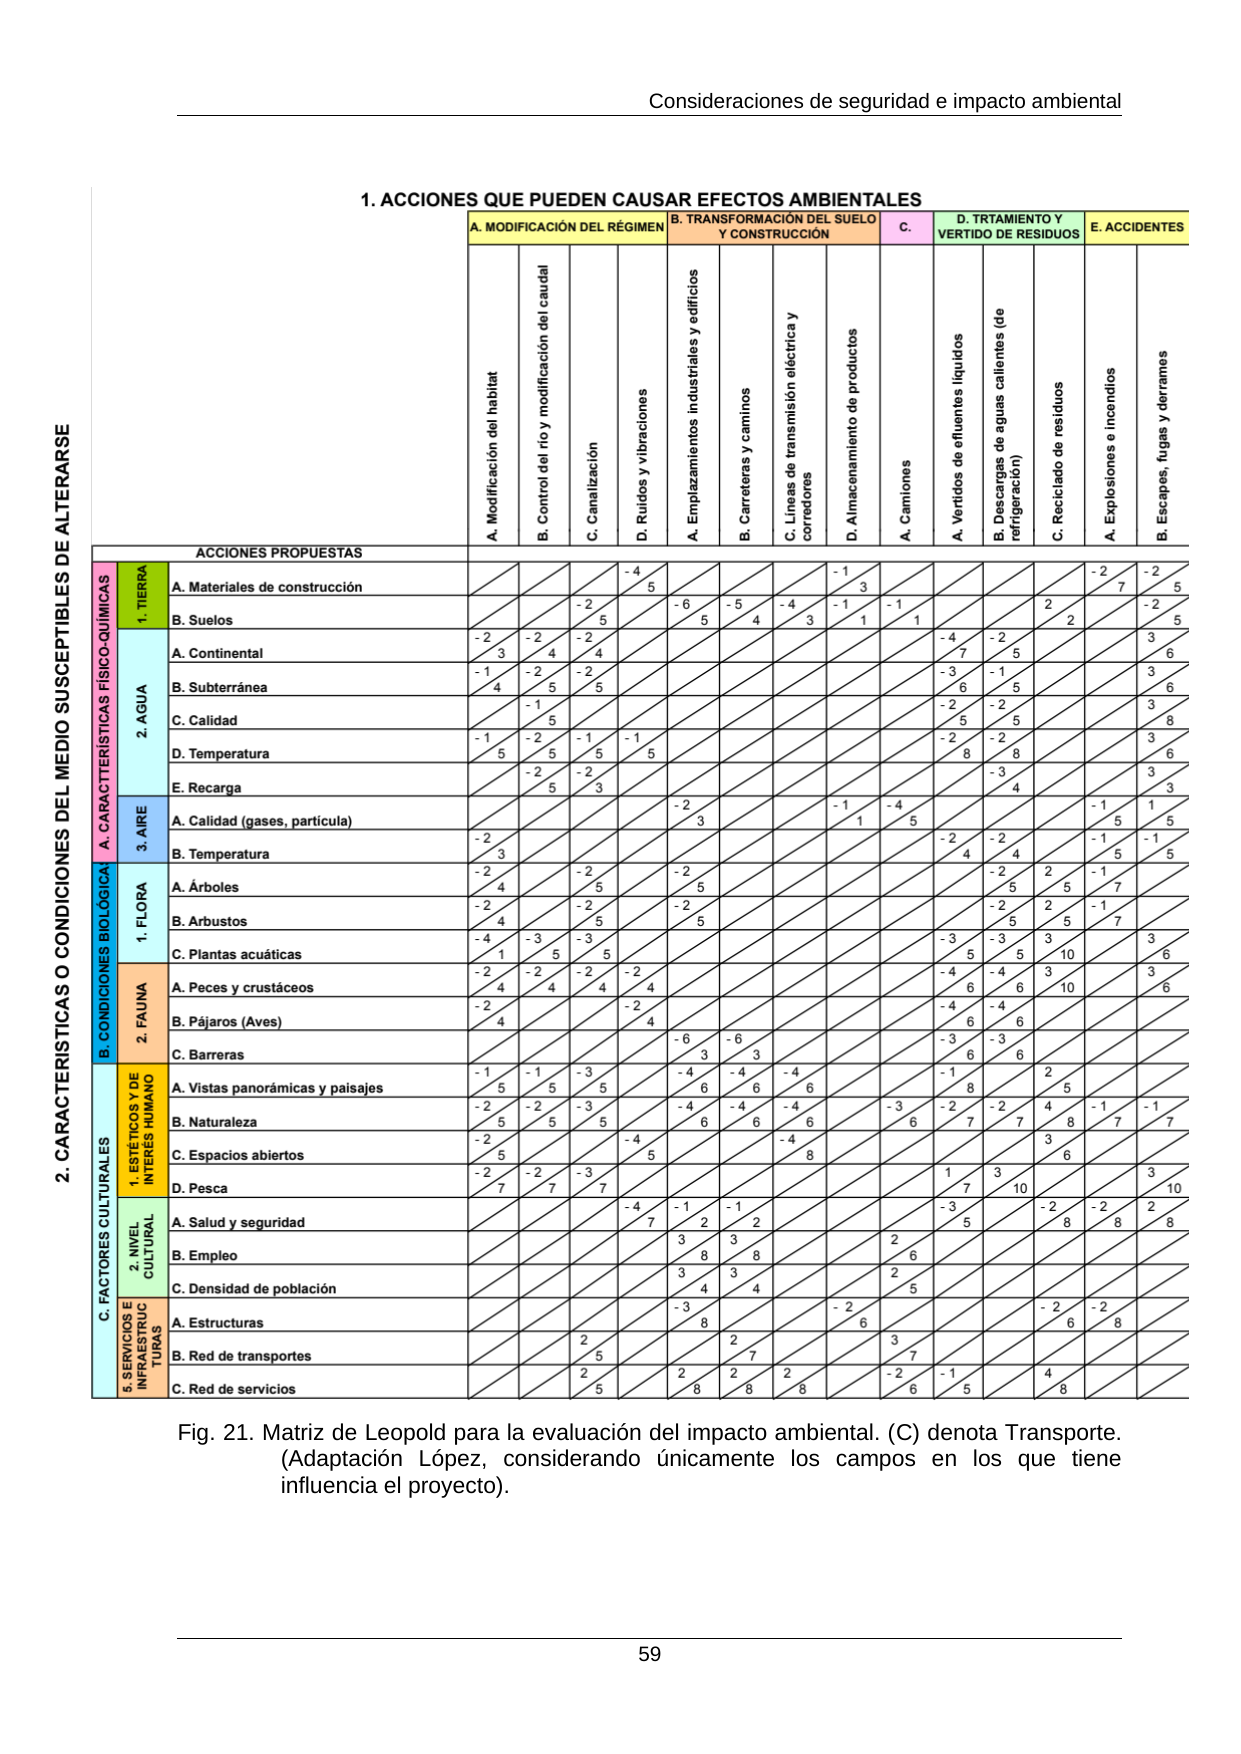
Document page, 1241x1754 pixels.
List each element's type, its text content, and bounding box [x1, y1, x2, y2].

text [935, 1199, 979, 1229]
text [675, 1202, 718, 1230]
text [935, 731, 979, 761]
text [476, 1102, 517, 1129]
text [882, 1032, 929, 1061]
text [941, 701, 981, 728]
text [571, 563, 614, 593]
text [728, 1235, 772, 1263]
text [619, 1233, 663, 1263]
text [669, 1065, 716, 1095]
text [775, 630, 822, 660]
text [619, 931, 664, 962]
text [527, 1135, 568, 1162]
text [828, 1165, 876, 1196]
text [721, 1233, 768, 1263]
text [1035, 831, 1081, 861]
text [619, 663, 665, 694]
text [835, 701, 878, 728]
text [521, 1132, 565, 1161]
text Fig. 21. Matriz de Leopold para la evaluación del impacto ambiental. (C) denota Transporte. (Adaptación López, considerando únicamente los campos en los que tiene influencia el proyecto). [521, 246, 568, 544]
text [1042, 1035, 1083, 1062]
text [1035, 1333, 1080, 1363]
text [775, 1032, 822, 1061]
text Fig. 21. Matriz de Leopold para la evaluación del impacto ambiental. (C) denota Transporte. (Adaptación López, considerando únicamente los campos en los que tiene influencia el proyecto). [775, 246, 825, 544]
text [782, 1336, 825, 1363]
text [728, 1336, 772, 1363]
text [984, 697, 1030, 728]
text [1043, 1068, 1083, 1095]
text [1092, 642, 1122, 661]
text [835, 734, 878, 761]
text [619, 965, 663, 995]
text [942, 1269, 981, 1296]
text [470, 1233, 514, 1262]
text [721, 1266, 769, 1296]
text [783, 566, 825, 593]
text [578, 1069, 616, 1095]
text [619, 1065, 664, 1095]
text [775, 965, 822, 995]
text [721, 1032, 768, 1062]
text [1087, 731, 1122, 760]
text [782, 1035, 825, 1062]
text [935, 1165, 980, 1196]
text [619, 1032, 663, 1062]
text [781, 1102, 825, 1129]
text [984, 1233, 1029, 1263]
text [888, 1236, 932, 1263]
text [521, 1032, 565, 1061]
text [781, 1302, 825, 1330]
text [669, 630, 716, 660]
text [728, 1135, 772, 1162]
text Fig. 21. Matriz de Leopold para la evaluación del impacto ambiental. (C) denota Transporte. (Adaptación López, considerando únicamente los campos en los que tiene influencia el proyecto). [571, 246, 616, 544]
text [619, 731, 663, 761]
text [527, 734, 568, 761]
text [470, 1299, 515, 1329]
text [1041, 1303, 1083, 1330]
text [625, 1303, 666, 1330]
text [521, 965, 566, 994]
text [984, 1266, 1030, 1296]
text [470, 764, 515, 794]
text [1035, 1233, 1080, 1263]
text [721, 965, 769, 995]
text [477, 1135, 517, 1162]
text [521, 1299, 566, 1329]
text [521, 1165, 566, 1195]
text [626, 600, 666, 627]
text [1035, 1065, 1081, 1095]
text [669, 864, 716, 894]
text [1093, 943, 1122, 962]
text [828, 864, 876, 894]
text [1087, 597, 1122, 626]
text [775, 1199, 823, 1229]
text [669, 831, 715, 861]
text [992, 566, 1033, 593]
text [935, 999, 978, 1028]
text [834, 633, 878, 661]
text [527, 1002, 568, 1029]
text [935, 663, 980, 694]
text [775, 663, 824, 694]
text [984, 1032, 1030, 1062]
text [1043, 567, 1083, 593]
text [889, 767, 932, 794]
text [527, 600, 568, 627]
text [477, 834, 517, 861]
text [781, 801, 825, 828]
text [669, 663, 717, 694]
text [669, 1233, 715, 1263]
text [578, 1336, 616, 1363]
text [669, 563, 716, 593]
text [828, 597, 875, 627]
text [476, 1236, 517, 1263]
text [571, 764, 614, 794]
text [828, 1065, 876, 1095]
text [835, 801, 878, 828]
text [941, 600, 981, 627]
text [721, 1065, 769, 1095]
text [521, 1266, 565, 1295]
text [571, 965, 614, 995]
text Fig. 21. Matriz de Leopold para la evaluación del impacto ambiental. (C) denota Transporte. (Adaptación López, considerando únicamente los campos en los que tiene influencia el proyecto). [935, 246, 981, 544]
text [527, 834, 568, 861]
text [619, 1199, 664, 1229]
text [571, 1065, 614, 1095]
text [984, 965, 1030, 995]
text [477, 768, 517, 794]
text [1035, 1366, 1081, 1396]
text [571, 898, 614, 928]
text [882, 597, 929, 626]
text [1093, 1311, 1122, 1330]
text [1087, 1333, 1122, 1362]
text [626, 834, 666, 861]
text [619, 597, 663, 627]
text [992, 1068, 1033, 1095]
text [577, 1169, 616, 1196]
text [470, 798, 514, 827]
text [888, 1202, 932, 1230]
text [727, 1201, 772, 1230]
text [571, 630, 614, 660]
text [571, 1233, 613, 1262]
text Fig. 21. Matriz de Leopold para la evaluación del impacto ambiental. (C) denota Transporte. (Adaptación López, considerando únicamente los campos en los que tiene influencia el proyecto). [882, 246, 932, 544]
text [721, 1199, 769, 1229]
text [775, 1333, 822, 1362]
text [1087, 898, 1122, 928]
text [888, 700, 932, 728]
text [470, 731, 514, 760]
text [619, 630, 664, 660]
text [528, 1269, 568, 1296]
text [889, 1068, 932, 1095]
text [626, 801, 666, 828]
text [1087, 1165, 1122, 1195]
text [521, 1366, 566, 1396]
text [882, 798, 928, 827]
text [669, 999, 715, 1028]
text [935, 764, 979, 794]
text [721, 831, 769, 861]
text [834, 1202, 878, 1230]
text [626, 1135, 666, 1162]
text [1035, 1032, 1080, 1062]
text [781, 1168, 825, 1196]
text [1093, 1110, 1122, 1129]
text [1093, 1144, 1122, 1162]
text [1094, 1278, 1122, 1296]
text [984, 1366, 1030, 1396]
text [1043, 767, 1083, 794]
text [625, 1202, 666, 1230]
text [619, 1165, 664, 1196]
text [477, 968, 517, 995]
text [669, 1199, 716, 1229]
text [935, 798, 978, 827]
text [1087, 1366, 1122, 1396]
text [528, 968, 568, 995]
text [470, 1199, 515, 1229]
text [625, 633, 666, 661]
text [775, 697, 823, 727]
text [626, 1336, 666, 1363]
text Fig. 21. Matriz de Leopold para la evaluación del impacto ambiental. (C) denota Transporte. (Adaptación López, considerando únicamente los campos en los que tiene influencia el proyecto). [1035, 246, 1083, 544]
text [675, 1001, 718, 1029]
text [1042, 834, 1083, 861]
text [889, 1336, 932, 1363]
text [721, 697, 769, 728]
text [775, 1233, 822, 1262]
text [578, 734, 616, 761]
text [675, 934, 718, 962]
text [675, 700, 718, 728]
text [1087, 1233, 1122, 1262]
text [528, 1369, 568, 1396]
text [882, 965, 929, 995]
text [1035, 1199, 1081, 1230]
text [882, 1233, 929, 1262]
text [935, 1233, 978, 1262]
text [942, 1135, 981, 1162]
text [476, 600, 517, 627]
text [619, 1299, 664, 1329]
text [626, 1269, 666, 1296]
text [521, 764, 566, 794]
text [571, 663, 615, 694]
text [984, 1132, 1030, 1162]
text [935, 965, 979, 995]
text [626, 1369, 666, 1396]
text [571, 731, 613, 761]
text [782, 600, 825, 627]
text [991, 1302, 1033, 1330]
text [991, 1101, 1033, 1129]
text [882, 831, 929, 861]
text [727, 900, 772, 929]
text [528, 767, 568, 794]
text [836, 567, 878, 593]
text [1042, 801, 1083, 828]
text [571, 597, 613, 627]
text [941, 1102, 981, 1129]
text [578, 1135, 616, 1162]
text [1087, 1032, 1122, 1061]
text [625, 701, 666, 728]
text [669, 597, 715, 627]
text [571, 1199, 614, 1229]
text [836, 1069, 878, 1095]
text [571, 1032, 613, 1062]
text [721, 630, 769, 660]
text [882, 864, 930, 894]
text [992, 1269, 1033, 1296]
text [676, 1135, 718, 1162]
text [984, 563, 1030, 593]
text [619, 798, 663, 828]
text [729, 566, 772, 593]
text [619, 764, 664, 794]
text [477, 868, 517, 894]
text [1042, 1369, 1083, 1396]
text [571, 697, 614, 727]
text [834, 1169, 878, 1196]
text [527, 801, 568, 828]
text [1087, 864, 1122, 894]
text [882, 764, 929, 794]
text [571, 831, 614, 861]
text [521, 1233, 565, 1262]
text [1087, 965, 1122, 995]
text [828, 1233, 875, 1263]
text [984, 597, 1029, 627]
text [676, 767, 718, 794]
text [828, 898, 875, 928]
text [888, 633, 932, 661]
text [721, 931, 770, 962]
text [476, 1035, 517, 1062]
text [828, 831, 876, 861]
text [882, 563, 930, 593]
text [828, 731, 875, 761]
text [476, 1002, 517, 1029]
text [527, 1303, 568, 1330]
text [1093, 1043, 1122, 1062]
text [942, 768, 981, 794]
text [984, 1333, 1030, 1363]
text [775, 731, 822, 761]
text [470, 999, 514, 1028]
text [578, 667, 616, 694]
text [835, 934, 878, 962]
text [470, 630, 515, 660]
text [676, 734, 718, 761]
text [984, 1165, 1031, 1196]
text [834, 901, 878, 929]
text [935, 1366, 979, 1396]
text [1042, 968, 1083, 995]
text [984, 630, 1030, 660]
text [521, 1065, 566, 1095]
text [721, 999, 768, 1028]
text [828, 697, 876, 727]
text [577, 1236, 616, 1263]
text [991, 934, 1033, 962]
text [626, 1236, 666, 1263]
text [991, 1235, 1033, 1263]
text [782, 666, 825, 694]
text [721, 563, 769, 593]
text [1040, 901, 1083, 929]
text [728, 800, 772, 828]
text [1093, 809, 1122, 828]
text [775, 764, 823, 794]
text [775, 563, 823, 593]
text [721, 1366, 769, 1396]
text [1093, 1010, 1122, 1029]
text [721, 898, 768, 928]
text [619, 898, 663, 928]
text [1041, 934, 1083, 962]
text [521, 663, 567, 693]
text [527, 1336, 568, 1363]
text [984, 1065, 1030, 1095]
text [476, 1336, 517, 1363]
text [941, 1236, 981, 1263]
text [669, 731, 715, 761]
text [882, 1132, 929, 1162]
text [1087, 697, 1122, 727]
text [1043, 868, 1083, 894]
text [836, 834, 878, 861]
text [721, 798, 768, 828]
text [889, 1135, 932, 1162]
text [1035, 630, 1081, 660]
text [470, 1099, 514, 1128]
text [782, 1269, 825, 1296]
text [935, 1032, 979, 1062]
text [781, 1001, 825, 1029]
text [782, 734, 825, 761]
text Fig. 21. Matriz de Leopold para la evaluación del impacto ambiental. (C) denota Transporte. (Adaptación López, considerando únicamente los campos en los que tiene influencia el proyecto). [984, 246, 1033, 544]
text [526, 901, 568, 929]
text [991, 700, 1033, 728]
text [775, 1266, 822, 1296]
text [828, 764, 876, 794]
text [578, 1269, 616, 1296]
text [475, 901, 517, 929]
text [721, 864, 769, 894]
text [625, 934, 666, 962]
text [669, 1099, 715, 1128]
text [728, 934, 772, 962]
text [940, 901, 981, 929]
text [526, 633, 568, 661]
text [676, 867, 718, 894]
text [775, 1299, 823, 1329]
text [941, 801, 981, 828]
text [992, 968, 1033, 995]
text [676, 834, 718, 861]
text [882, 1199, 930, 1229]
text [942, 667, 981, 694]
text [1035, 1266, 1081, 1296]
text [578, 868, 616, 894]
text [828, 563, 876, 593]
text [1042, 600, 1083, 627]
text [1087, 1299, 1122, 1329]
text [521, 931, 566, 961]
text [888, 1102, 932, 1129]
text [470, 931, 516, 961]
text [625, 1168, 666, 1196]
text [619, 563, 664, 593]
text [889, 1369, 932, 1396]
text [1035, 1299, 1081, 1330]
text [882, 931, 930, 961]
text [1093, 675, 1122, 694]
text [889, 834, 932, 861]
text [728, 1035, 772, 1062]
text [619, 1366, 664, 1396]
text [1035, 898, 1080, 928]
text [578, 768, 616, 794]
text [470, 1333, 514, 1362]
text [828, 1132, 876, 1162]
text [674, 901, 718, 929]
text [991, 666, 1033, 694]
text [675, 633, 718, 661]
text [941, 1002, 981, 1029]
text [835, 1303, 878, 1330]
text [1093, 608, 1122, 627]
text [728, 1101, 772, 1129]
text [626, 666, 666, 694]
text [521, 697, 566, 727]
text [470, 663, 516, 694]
text Fig. 21. Matriz de Leopold para la evaluación del impacto ambiental. (C) denota Transporte. (Adaptación López, considerando únicamente los campos en los que tiene influencia el proyecto). [721, 246, 772, 544]
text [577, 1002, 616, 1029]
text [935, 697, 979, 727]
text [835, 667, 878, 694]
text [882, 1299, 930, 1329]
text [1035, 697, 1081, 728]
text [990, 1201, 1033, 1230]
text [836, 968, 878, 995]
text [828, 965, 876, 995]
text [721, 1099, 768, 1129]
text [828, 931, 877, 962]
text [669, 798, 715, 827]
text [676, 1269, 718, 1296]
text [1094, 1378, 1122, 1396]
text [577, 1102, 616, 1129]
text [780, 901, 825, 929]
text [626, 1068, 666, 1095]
text Fig. 21. Matriz de Leopold para la evaluación del impacto ambiental. (C) denota Transporte. (Adaptación López, considerando únicamente los campos en los que tiene influencia el proyecto). [669, 246, 718, 544]
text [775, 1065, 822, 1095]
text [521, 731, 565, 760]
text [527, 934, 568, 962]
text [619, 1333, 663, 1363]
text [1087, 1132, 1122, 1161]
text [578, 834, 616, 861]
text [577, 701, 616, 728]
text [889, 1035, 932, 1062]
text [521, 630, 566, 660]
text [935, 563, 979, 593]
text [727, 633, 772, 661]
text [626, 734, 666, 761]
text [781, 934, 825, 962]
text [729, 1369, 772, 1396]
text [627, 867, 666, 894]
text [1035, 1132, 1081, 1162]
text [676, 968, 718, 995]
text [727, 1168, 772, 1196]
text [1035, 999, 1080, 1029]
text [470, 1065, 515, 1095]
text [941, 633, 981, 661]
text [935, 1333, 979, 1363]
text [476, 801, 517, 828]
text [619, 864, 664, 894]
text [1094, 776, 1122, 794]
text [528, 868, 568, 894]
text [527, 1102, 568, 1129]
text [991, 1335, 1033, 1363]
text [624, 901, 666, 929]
text Fig. 21. Matriz de Leopold para la evaluación del impacto ambiental. (C) denota Transporte. (Adaptación López, considerando únicamente los campos en los que tiene influencia el proyecto). [177, 1399, 1122, 1498]
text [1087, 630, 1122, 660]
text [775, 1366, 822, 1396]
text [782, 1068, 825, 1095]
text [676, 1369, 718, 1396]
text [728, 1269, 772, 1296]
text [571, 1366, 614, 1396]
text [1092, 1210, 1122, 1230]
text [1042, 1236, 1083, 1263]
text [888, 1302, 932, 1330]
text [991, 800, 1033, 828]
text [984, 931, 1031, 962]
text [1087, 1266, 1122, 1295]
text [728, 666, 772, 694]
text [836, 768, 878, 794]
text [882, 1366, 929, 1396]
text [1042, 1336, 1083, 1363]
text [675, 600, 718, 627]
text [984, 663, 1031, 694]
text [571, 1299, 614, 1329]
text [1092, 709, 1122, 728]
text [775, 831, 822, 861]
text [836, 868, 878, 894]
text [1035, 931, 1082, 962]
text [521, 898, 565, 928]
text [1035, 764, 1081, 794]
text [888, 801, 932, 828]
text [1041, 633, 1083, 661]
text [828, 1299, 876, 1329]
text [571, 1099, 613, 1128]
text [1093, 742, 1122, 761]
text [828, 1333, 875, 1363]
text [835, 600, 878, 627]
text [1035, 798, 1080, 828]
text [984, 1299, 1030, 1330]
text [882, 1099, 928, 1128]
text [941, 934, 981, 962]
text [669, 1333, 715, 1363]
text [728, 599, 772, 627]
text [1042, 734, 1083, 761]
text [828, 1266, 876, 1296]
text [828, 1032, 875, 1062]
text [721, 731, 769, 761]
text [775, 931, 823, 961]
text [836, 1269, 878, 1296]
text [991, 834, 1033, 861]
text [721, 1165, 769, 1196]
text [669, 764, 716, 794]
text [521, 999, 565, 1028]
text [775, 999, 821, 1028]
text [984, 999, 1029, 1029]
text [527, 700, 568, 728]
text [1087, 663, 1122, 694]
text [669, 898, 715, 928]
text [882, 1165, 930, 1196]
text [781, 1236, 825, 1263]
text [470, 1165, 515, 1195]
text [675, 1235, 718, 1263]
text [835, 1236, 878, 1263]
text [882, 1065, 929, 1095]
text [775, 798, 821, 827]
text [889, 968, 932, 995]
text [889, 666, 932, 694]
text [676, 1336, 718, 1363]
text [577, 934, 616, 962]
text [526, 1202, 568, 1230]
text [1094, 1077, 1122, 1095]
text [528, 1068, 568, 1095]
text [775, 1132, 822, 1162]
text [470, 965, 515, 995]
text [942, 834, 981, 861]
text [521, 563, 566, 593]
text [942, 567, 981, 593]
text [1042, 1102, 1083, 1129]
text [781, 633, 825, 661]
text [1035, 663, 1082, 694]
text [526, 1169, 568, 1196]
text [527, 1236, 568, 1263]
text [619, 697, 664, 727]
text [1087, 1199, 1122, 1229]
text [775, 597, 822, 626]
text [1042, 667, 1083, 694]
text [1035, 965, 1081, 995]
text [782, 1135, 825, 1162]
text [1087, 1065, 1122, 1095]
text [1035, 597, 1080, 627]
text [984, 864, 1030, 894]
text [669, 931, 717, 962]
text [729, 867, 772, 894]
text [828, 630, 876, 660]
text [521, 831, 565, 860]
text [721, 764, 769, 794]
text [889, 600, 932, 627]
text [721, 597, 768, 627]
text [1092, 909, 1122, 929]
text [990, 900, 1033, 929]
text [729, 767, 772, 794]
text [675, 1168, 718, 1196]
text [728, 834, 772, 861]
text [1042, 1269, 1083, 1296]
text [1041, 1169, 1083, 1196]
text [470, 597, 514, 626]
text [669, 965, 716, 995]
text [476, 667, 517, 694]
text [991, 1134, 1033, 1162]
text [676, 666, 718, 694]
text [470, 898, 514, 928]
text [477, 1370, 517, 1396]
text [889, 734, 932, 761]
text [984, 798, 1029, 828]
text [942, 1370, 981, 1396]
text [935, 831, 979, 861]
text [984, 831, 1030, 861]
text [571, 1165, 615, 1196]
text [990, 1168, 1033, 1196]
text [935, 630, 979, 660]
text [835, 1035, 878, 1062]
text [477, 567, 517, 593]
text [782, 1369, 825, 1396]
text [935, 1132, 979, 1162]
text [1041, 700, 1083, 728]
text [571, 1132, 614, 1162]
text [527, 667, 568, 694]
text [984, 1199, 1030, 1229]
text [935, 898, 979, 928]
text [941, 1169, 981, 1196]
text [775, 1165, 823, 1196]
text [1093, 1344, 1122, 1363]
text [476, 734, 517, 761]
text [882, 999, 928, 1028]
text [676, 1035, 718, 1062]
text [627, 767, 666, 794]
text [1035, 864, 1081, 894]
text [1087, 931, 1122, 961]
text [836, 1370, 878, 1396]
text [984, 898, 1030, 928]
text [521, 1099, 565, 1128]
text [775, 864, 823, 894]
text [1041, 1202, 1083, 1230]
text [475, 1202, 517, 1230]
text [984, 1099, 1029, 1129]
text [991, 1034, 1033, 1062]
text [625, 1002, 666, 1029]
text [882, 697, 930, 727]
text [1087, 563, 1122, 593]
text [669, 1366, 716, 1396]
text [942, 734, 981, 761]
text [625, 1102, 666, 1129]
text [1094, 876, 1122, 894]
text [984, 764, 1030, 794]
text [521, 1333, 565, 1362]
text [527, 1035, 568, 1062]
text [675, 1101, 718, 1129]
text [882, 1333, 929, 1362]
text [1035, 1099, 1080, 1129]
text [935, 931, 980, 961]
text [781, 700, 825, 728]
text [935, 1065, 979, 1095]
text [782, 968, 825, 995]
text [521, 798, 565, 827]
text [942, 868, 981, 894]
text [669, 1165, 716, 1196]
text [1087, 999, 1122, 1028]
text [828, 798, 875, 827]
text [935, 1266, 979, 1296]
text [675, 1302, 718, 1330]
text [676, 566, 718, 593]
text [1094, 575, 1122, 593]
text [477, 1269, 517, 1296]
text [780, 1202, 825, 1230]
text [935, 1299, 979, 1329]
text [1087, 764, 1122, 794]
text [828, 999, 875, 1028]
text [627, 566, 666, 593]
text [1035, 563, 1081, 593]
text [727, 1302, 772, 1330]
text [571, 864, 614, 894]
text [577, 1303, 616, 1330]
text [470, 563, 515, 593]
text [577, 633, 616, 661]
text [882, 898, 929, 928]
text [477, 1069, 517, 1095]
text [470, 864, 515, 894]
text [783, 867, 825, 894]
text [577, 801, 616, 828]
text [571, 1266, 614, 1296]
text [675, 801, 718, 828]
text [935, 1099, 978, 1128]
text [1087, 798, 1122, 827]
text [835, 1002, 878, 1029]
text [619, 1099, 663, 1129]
text Fig. 21. Matriz de Leopold para la evaluación del impacto ambiental. (C) denota Transporte. (Adaptación López, considerando únicamente los campos en los que tiene influencia el proyecto). [470, 246, 517, 544]
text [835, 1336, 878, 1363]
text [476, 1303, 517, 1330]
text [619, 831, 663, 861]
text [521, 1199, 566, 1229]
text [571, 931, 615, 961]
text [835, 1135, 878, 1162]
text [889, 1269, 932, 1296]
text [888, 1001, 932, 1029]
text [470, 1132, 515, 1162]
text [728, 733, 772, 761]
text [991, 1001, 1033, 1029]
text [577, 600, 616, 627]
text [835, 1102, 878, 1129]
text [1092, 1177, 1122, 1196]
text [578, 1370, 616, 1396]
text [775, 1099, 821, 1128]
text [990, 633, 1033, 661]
text Fig. 21. Matriz de Leopold para la evaluación del impacto ambiental. (C) denota Transporte. (Adaptación López, considerando únicamente los campos en los que tiene influencia el proyecto). [828, 246, 878, 544]
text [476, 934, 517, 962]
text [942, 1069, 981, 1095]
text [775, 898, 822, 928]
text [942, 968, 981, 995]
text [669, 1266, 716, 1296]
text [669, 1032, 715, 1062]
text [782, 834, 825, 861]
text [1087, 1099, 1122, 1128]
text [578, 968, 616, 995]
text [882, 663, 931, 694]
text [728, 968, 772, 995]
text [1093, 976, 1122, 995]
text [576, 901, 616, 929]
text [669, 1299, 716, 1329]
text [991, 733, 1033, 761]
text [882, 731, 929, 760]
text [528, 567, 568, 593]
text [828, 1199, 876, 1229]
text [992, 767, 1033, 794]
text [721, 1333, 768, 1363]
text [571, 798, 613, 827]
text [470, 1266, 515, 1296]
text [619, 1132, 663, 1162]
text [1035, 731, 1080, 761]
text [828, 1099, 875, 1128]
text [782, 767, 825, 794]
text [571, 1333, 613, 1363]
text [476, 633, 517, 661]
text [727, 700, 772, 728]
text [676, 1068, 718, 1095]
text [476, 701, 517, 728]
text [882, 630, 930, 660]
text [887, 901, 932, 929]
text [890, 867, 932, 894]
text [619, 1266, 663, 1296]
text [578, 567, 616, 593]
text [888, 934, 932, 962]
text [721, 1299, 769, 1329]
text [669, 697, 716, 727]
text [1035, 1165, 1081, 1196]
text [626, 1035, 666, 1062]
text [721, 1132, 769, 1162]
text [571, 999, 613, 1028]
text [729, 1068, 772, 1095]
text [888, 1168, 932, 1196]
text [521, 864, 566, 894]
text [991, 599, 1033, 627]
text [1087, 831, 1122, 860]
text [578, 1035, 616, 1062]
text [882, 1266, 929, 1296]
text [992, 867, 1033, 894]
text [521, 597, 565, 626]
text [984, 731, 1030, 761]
text Fig. 21. Matriz de Leopold para la evaluación del impacto ambiental. (C) denota Transporte. (Adaptación López, considerando únicamente los campos en los que tiene influencia el proyecto). [619, 246, 666, 544]
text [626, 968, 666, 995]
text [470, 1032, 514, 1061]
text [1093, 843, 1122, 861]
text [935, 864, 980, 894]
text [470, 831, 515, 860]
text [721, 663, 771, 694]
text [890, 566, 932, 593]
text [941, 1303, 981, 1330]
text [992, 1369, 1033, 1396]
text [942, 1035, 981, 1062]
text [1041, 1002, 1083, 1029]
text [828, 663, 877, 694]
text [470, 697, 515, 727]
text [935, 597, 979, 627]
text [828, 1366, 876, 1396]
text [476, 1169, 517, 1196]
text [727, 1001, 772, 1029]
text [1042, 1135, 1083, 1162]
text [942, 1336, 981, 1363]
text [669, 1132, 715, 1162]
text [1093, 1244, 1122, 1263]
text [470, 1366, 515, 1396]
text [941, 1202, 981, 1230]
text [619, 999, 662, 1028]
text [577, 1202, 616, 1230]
